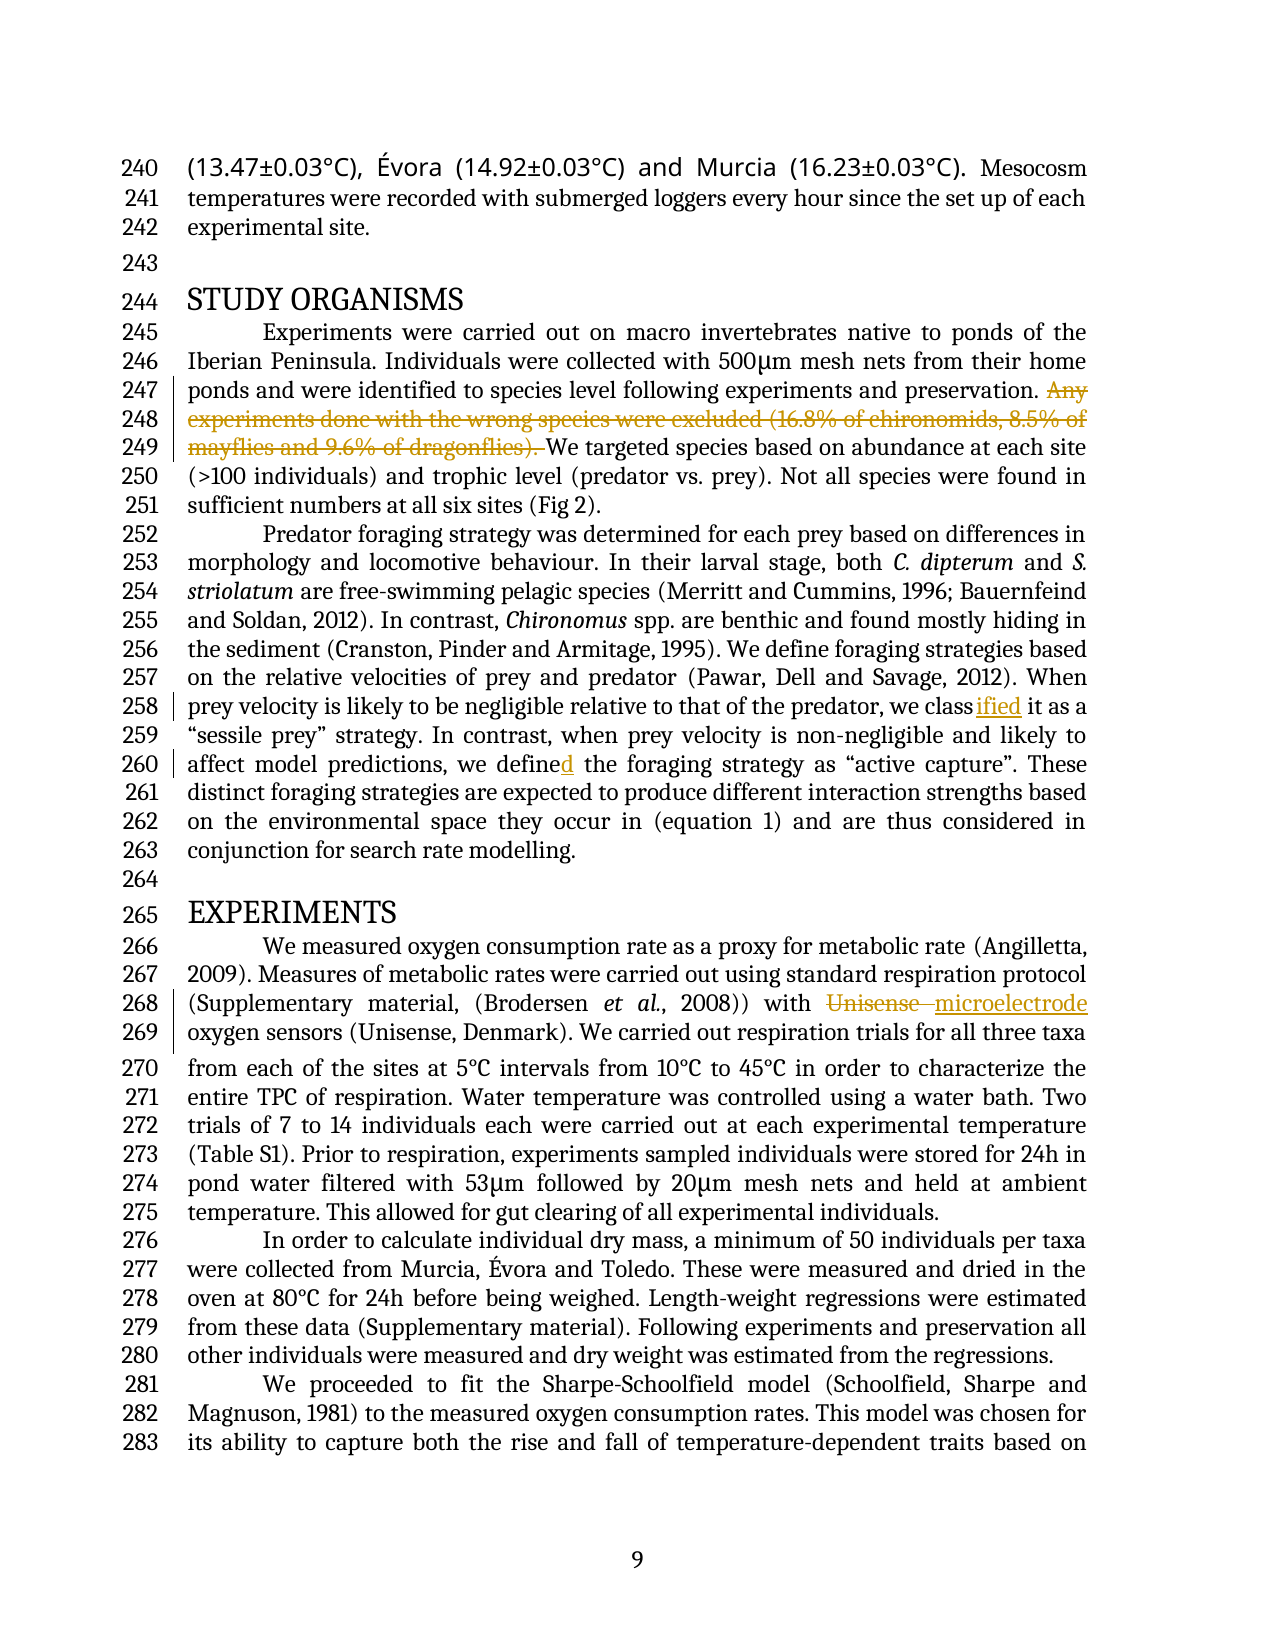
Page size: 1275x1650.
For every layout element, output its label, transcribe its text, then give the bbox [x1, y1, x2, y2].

text EXPERIMENTS [187, 893, 1087, 932]
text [187, 1370, 1087, 1456]
text In order to calculate individual dry mass, a minimum of 50 individuals per taxa were collected from Murcia, Évora and Toledo. These were measured and dried in the oven at 80°C for 24h before being weighed. Length-weight regressions were estimated from these data (Supplementary material). Following experiments and preservation all other individuals were measured and dry weight was estimated from the regressions. [187, 1226, 1087, 1370]
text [187, 150, 1087, 242]
text We measured oxygen consumption rate as a proxy for metabolic rate (Angilletta, 2009). Measures of metabolic rates were carried out using standard respiration protocol (Supplementary material, (Brodersen et al., 2008)) with oxygen sensors (Unisense, Denmark). We carried out respiration trials for all three taxa from each of the sites at 5°C intervals from 10°C to 45°C in order to characterize the entire TPC of respiration. Water temperature was controlled using a water bath. Two trials of 7 to 14 individuals each were carried out at each experimental temperature (Table S1). Prior to respiration, experiments sampled individuals were stored for 24h in pond water filtered with 53μm followed by 20μm mesh nets and held at ambient temperature. This allowed for gut clearing of all experimental individuals. [187, 932, 1087, 1226]
text STUDY ORGANISMS [187, 280, 1087, 318]
text Experiments were carried out on macro invertebrates native to ponds of the Iberian Peninsula. Individuals were collected with 500μm mesh nets from their home ponds and were identified to species level following experiments and preservation. We targeted species based on abundance at each site (>100 individuals) and trophic level (predator vs. prey). Not all species were found in sufficient numbers at all six sites (Fig 2). [187, 420, 1087, 519]
text Experiments were carried out on macro invertebrates native to ponds of the Iberian Peninsula. Individuals were collected with 500μm mesh nets from their home ponds and were identified to species level following experiments and preservation. We targeted species based on abundance at each site (>100 individuals) and trophic level (predator vs. prey). Not all species were found in sufficient numbers at all six sites (Fig 2). [187, 318, 1087, 419]
text Predator foraging strategy was determined for each prey based on differences in morphology and locomotive behaviour. In their larval stage, both C. dipterum and S. striolatum are free-swimming pelagic species (Merritt and Cummins, 1996; Bauernfeind and Soldan, 2012). In contrast, Chironomus spp. are benthic and found mostly hiding in the sediment (Cranston, Pinder and Armitage, 1995). We define foraging strategies based on the relative velocities of prey and predator (Pawar, Dell and Savage, 2012). When prey velocity is likely to be negligible relative to that of the predator, we class it as a “sessile prey” strategy. In contrast, when prey velocity is non-negligible and likely to affect model predictions, we define the foraging strategy as “active capture”. These distinct foraging strategies are expected to produce different interaction strengths based on the environmental space they occur in (equation 1) and are thus considered in conjunction for search rate modelling. [187, 519, 1087, 864]
